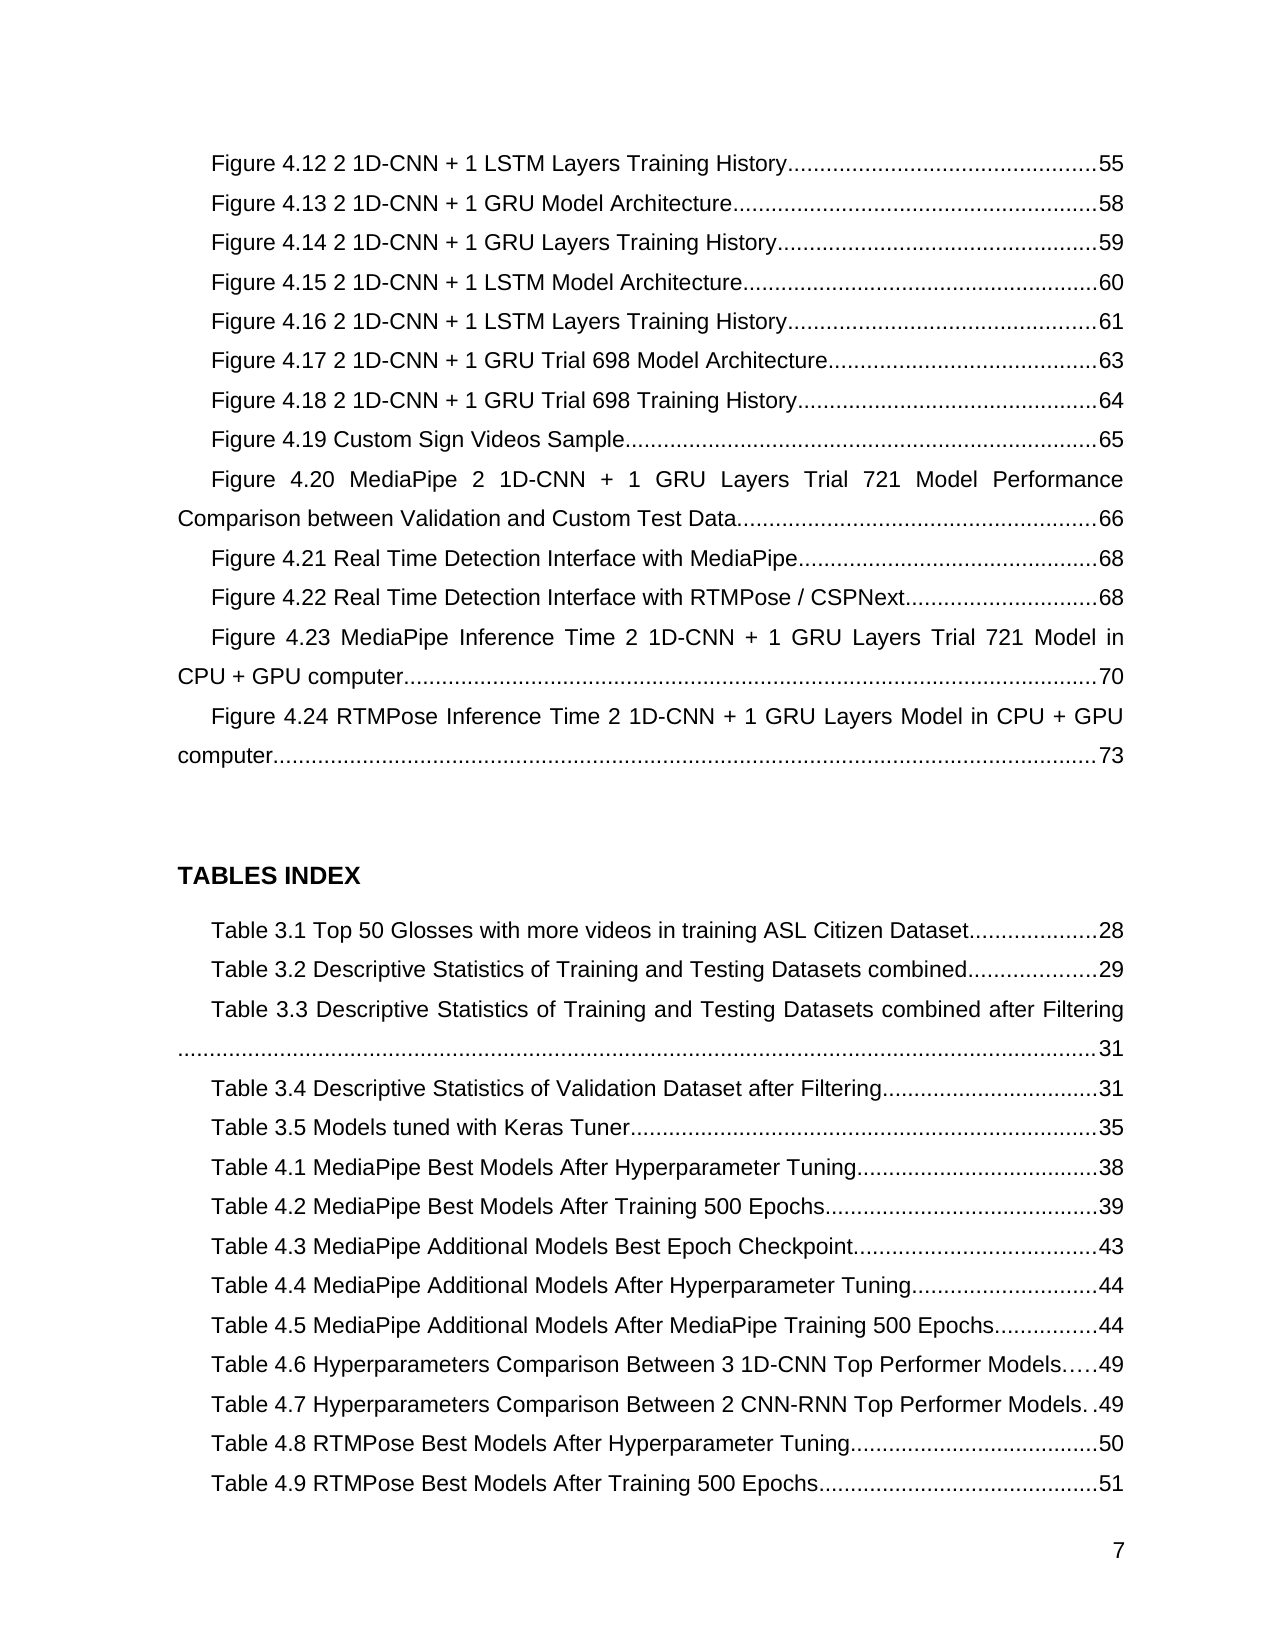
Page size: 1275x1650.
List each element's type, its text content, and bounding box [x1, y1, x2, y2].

text Figure 4.24 RTMPose Inference Time 2 1D-CNN + 1 GRU Layers Model in CPU + GPU computer 73 [177, 703, 1125, 768]
text Table 4.3 MediaPipe Additional Models Best Epoch Checkpoint 43 [177, 1233, 1125, 1259]
text Figure 4.20 MediaPipe 2 1D-CNN + 1 GRU Layers Trial 721 Model Performance Comparison between Validation and Custom Test Data 66 [177, 466, 1125, 532]
text Figure 4.22 Real Time Detection Interface with RTMPose / CSPNext 68 [177, 584, 1125, 611]
text Figure 4.18 2 1D-CNN + 1 GRU Trial 698 Training History 64 [177, 387, 1125, 413]
text Figure 4.12 2 1D-CNN + 1 LSTM Layers Training History 55 [177, 150, 1125, 176]
text Figure 4.23 MediaPipe Inference Time 2 1D-CNN + 1 GRU Layers Trial 721 Model in CPU + GPU computer 70 [177, 624, 1125, 689]
text Table 4.7 Hyperparameters Comparison Between 2 CNN-RNN Top Performer Models 49 [177, 1391, 1125, 1417]
text Table 3.4 Descriptive Statistics of Validation Dataset after Filtering 31 [177, 1075, 1125, 1101]
text Table 4.9 RTMPose Best Models After Training 500 Epochs 51 [177, 1469, 1125, 1496]
text Table 3.5 Models tuned with Keras Tuner 35 [177, 1114, 1125, 1141]
text Table 4.4 MediaPipe Additional Models After Hyperparameter Tuning 44 [177, 1272, 1125, 1298]
text Figure 4.13 2 1D-CNN + 1 GRU Model Architecture 58 [177, 189, 1125, 216]
text Figure 4.16 2 1D-CNN + 1 LSTM Layers Training History 61 [177, 308, 1125, 334]
text Table 4.2 MediaPipe Best Models After Training 500 Epochs 39 [177, 1193, 1125, 1219]
text Figure 4.14 2 1D-CNN + 1 GRU Layers Training History 59 [177, 229, 1125, 255]
text Figure 4.15 2 1D-CNN + 1 LSTM Model Architecture 60 [177, 268, 1125, 295]
text Table 3.3 Descriptive Statistics of Training and Testing Datasets combined after Filtering 31 [177, 996, 1125, 1062]
text Table 3.1 Top 50 Glosses with more videos in training ASL Citizen Dataset 28 [177, 917, 1125, 943]
text Table 4.5 MediaPipe Additional Models After MediaPipe Training 500 Epochs 44 [177, 1312, 1125, 1338]
text Figure 4.19 Custom Sign Videos Sample 65 [177, 426, 1125, 453]
text Table 3.2 Descriptive Statistics of Training and Testing Datasets combined 29 [177, 956, 1125, 983]
text Figure 4.21 Real Time Detection Interface with MediaPipe 68 [177, 545, 1125, 571]
text Figure 4.17 2 1D-CNN + 1 GRU Trial 698 Model Architecture 63 [177, 347, 1125, 374]
text TABLES INDEX [177, 861, 1125, 890]
text Table 4.1 MediaPipe Best Models After Hyperparameter Tuning 38 [177, 1154, 1125, 1180]
text Table 4.8 RTMPose Best Models After Hyperparameter Tuning 50 [177, 1430, 1125, 1456]
text Table 4.6 Hyperparameters Comparison Between 3 1D-CNN Top Performer Models 49 [177, 1351, 1125, 1377]
